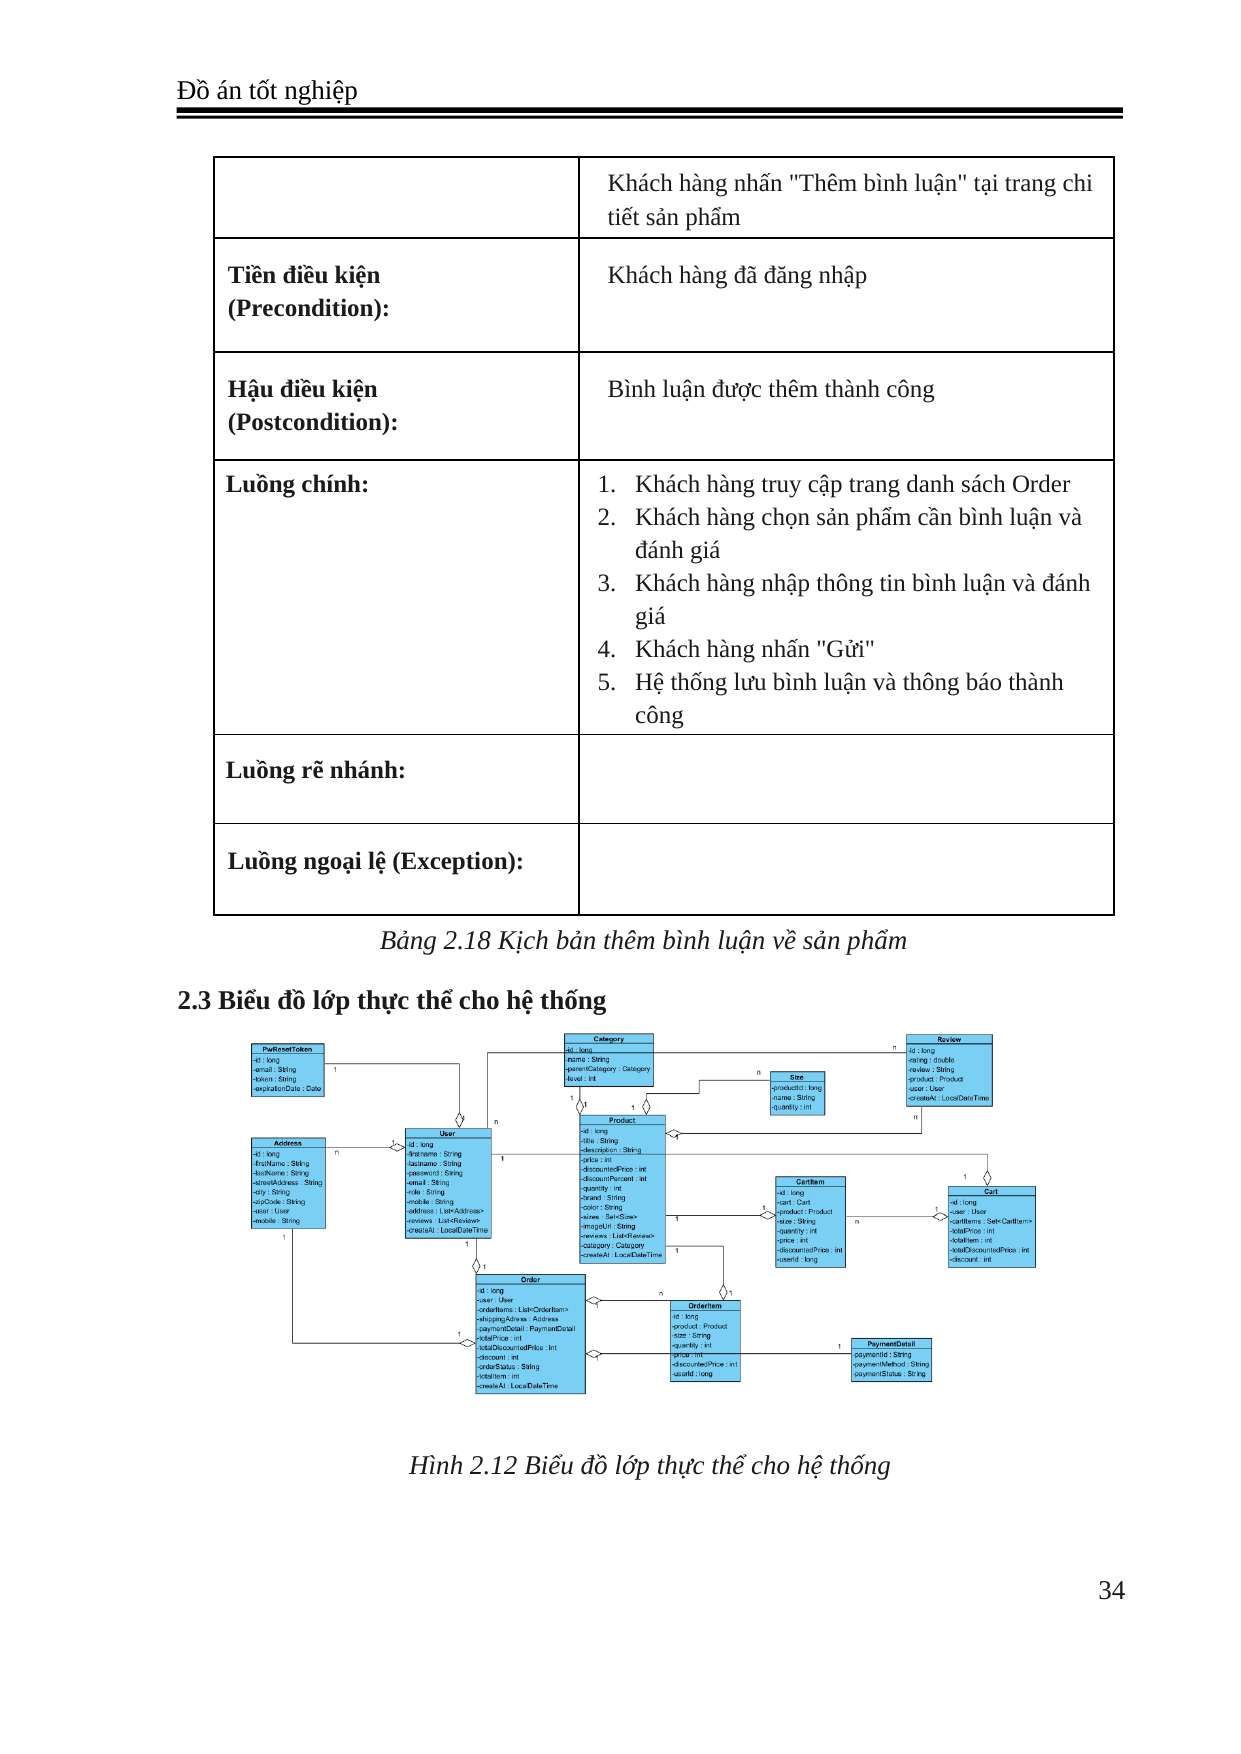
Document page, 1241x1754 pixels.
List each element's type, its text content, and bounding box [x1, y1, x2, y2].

subtitle Biểu đồ lớp thực thể cho hệ thống [177, 984, 1125, 1015]
table_cell Khách hàng truy cập trang danh sách Order Khách hàng chọn sản phẩm cần bình luận và đánh giá Khách hàng nhập thông tin bình luận và đánh giá Khách hàng nhấn "Gửi" Hệ thống lưu bình luận và thông báo thành công [580, 461, 1113, 733]
table_cell [580, 824, 1113, 914]
table_cell [580, 735, 1113, 822]
table_cell Luồng rẽ nhánh: [215, 735, 578, 822]
picture [222, 1028, 1049, 1400]
table_cell [215, 158, 578, 237]
table_cell [215, 353, 578, 459]
table_cell [580, 239, 1113, 351]
text Bảng 2.18 Kịch bản thêm bình luận về sản phẩm [164, 924, 1125, 955]
table_cell Luồng chính: [215, 461, 578, 733]
table_cell [580, 158, 1113, 237]
table_cell [215, 239, 578, 351]
table_cell [215, 824, 578, 914]
text Hình 2.12 Biểu đồ lớp thực thể cho hệ thống [409, 1449, 1125, 1480]
table_cell [580, 353, 1113, 459]
